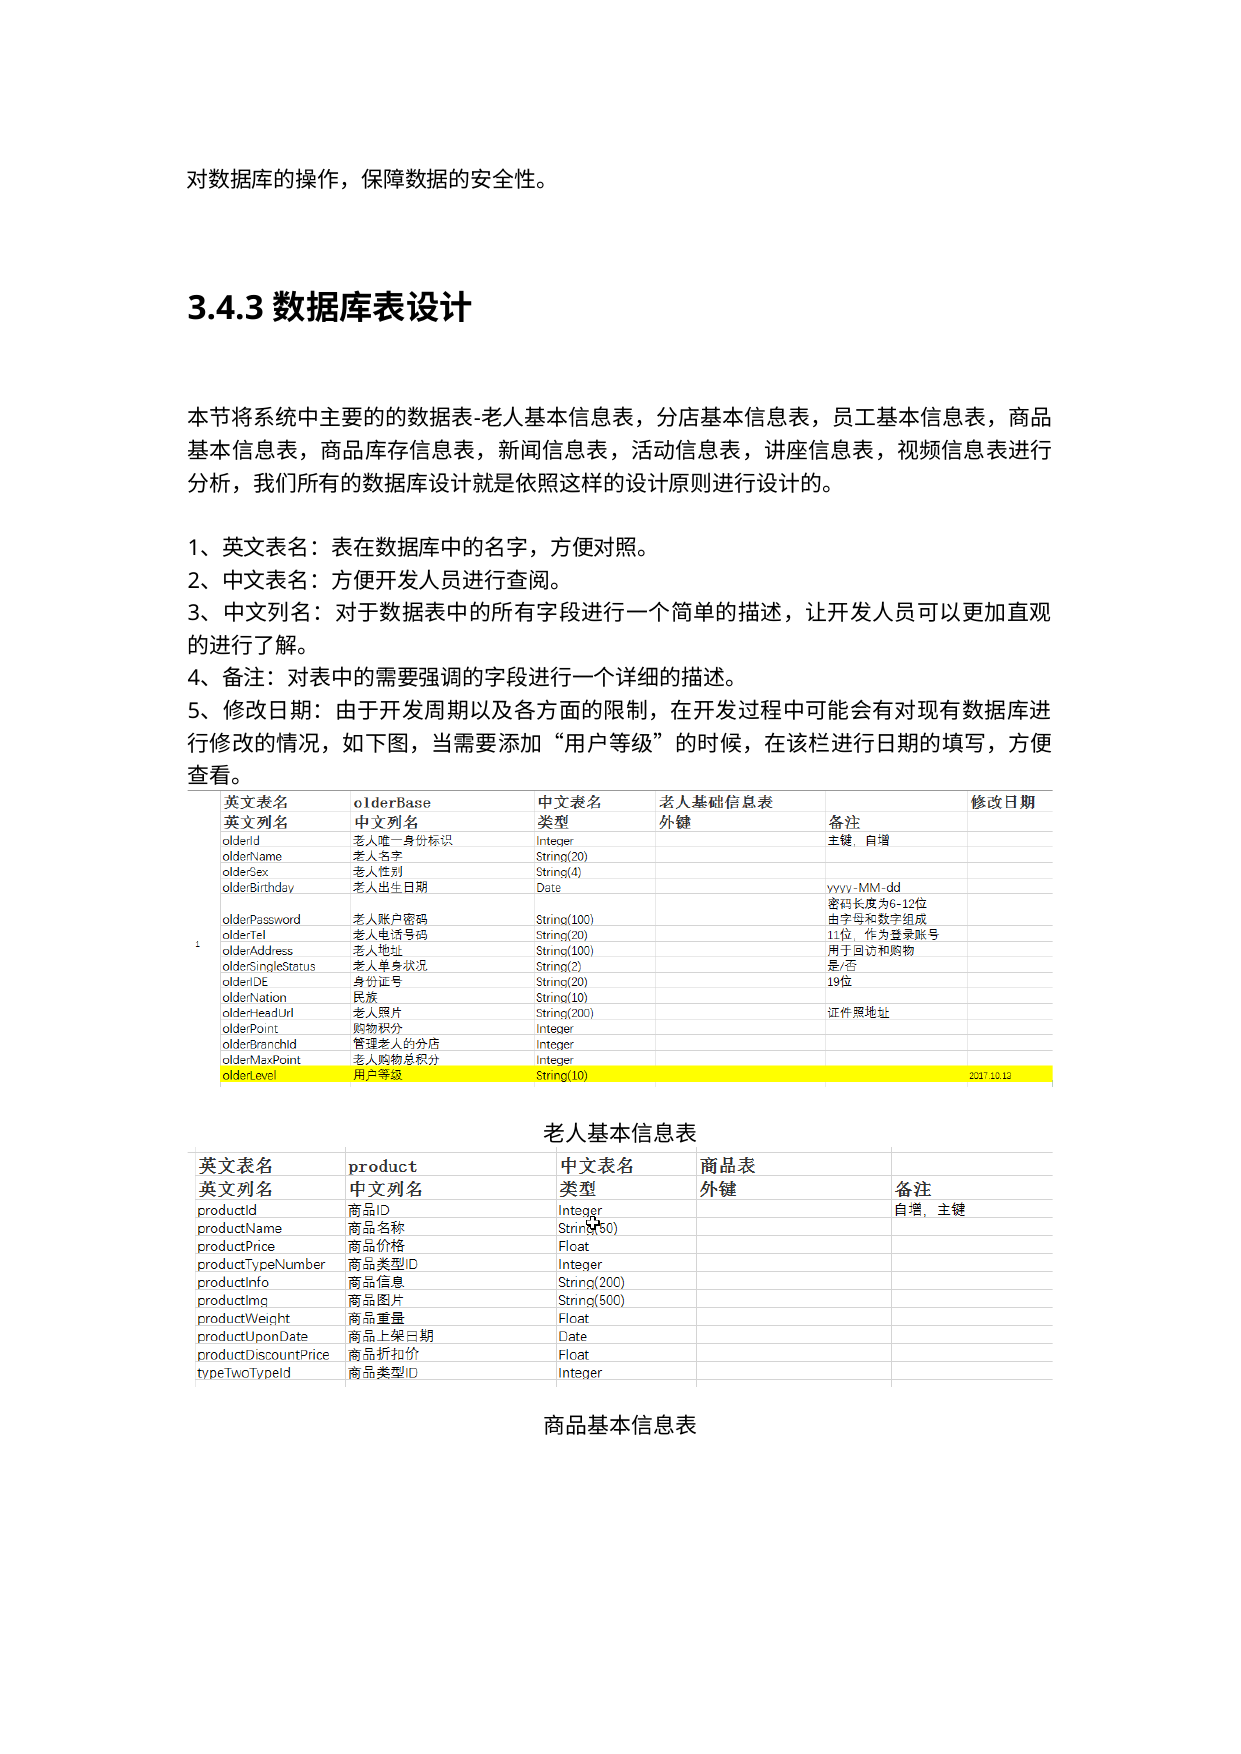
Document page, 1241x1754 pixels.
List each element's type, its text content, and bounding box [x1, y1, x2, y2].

text 商品基本信息表 [187, 1408, 1053, 1440]
text 3、中文列名：对于数据表中的所有字段进行一个简单的描述，让开发人员可以更加直观的进行了解。 [187, 595, 1053, 660]
text 1、英文表名：表在数据库中的名字，方便对照。 [187, 530, 1053, 563]
text 老人基本信息表 [187, 1115, 1053, 1147]
text 5、修改日期：由于开发周期以及各方面的限制，在开发过程中可能会有对现有数据库进行修改的情况，如下图，当需要添加“用户等级”的时候，在该栏进行日期的填写，方便查看。 [187, 693, 1053, 790]
text 本节将系统中主要的的数据表-老人基本信息表，分店基本信息表，员工基本信息表，商品基本信息表，商品库存信息表，新闻信息表，活动信息表，讲座信息表，视频信息表进行分析，我们所有的数据库设计就是依照这样的设计原则进行设计的。 [187, 400, 1053, 498]
picture [187, 790, 1053, 1087]
text 2、中文表名：方便开发人员进行查阅。 [187, 563, 1053, 595]
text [186, 162, 1053, 194]
subtitle 3.4.3 数据库表设计 [187, 273, 1053, 338]
picture [187, 1147, 1053, 1387]
text 4、备注：对表中的需要强调的字段进行一个详细的描述。 [187, 660, 1053, 693]
